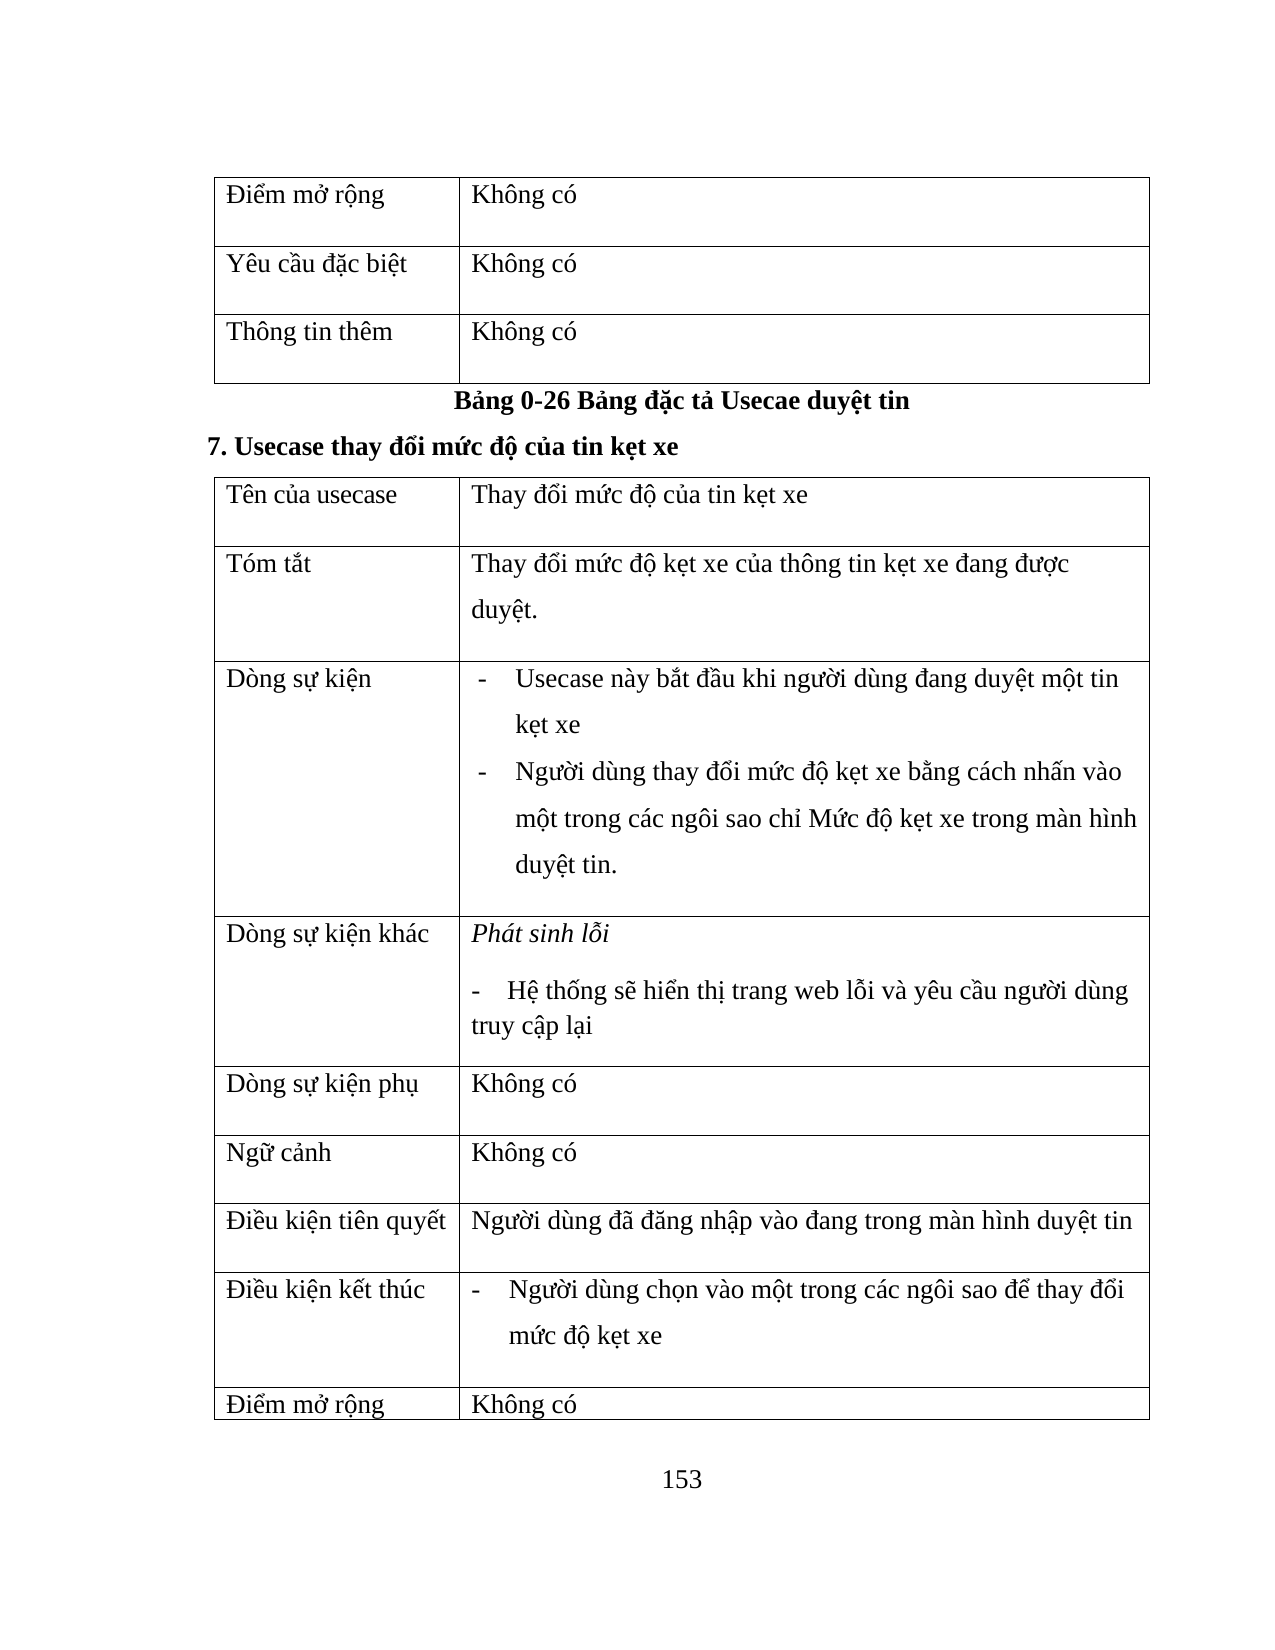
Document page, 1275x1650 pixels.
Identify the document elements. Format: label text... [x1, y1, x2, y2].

text 7. Usecase thay đổi mức độ của tin kẹt xe [207, 431, 1157, 462]
text Bảng 0-26 Bảng đặc tả Usecae duyệt tin [207, 384, 1157, 415]
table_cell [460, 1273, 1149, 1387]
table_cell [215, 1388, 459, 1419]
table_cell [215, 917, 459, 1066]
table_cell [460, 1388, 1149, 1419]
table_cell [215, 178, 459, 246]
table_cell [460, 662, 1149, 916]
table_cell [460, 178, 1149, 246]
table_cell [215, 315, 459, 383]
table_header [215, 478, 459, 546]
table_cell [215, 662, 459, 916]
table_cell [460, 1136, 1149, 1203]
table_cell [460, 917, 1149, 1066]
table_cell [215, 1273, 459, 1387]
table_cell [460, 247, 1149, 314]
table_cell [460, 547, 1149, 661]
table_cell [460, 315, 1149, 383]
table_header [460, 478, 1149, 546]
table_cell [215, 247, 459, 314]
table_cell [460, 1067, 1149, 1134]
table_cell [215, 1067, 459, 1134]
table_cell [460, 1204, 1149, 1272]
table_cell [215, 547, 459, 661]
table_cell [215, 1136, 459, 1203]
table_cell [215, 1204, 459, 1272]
